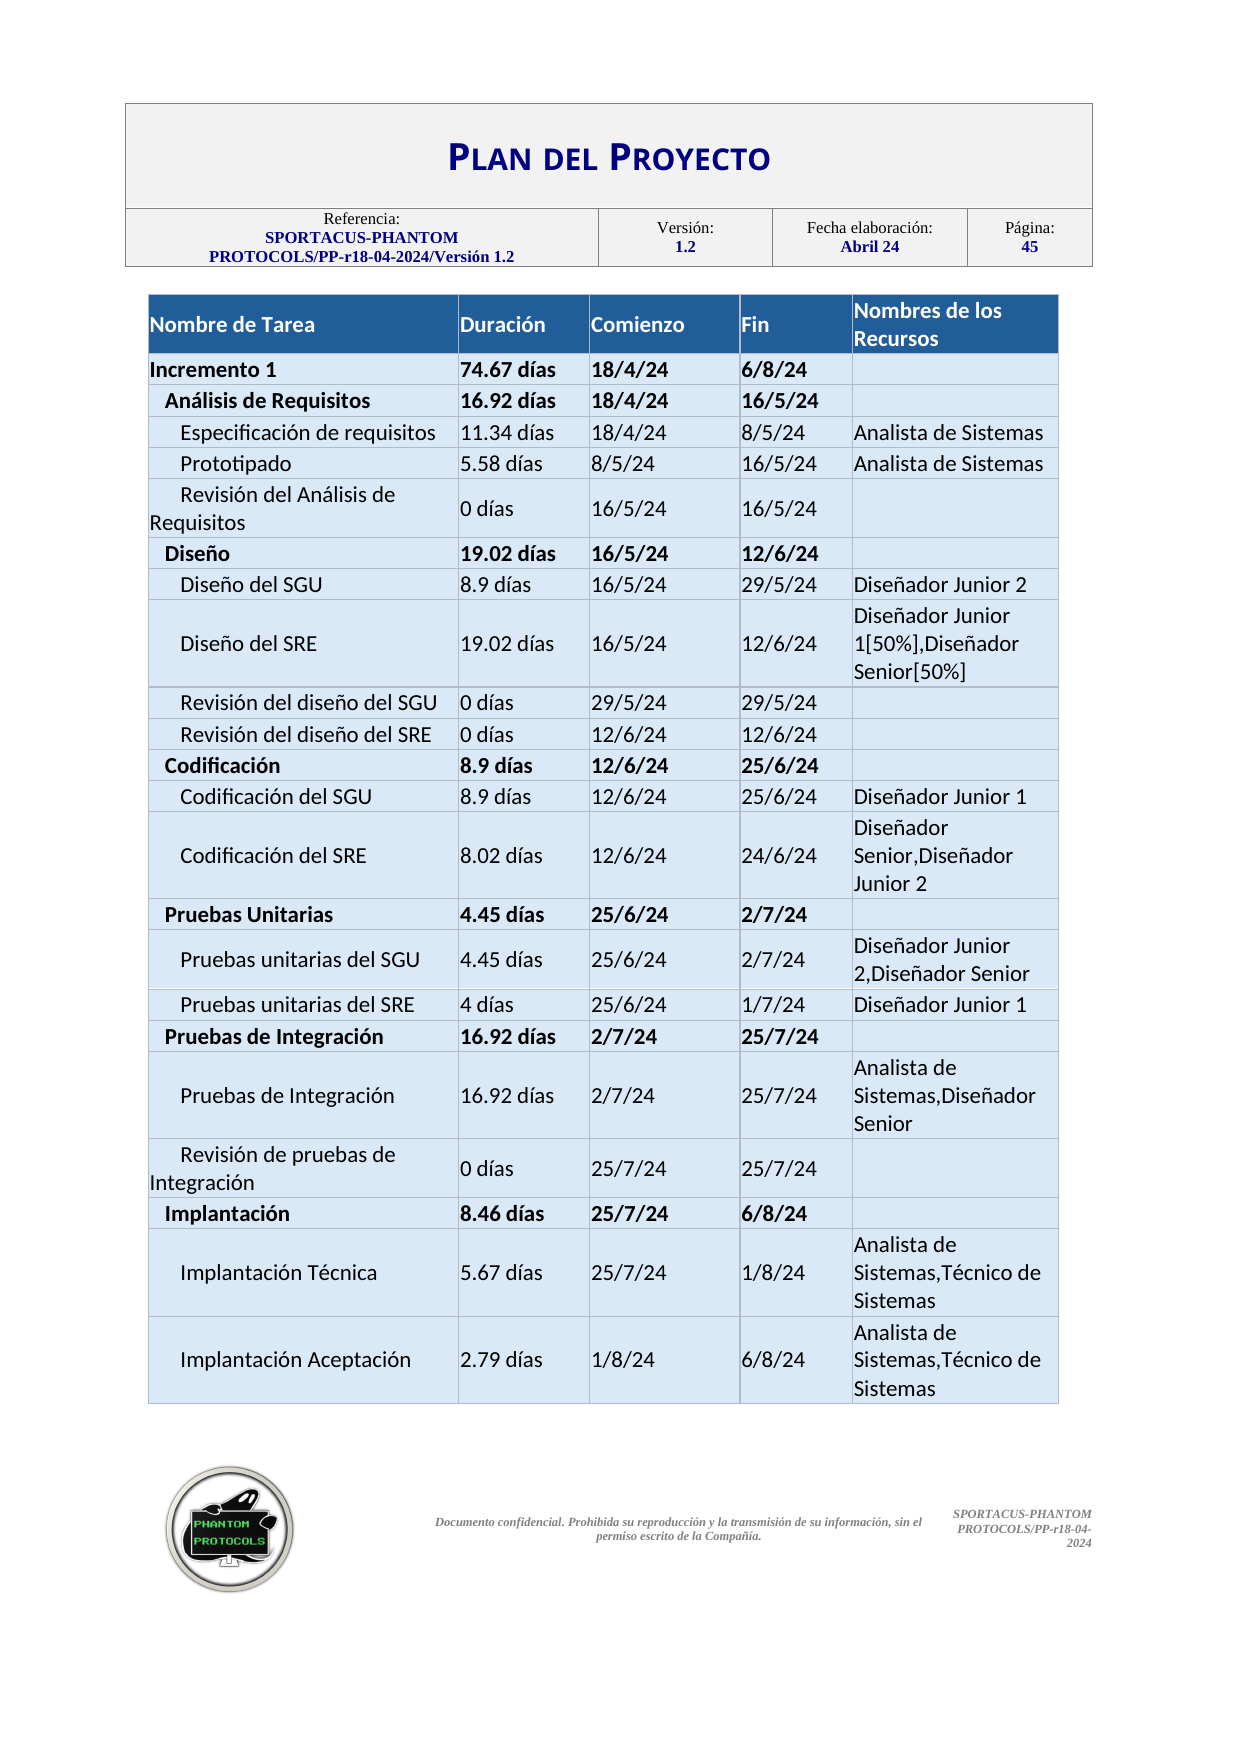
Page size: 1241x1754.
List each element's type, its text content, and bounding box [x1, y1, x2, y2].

table_cell [853, 354, 1058, 384]
table_cell 12/6/24 [590, 781, 739, 811]
table_cell Revisión del diseño del SRE [149, 719, 458, 749]
table_cell 25/7/24 [741, 1021, 852, 1051]
table_cell 19.02 días [459, 538, 589, 568]
table_cell Analista de Sistemas,Diseñador Senior [853, 1052, 1058, 1138]
table_cell [853, 479, 1058, 537]
table_cell 24/6/24 [741, 812, 852, 898]
table_cell 16/5/24 [741, 448, 852, 478]
table_cell 11.34 días [459, 417, 589, 447]
table_cell Pruebas unitarias del SRE [149, 990, 458, 1020]
table_header Comienzo [590, 295, 739, 353]
table_cell 4 días [459, 990, 589, 1020]
picture [162, 1462, 296, 1596]
table_cell 16.92 días [459, 385, 589, 416]
table_header Nombres de los Recursos [853, 295, 1058, 353]
table_cell 18/4/24 [590, 354, 739, 384]
table_cell 16.92 días [459, 1021, 589, 1051]
table_cell 2/7/24 [741, 899, 852, 929]
table_cell 12/6/24 [741, 600, 852, 686]
table_cell 8/5/24 [741, 417, 852, 447]
table_cell 8.46 días [459, 1198, 589, 1228]
table_cell Diseñador Junior 1[50%],Diseñador Senior[50%] [853, 600, 1058, 686]
table_cell 8.02 días [459, 812, 589, 898]
table_cell 16/5/24 [590, 538, 739, 568]
table_cell 25/6/24 [741, 781, 852, 811]
table_cell Diseño del SGU [149, 569, 458, 599]
table_cell 29/5/24 [741, 569, 852, 599]
table_cell Codificación del SRE [149, 812, 458, 898]
table_cell 16/5/24 [741, 385, 852, 416]
table_cell 29/5/24 [590, 688, 739, 718]
table_cell 18/4/24 [590, 417, 739, 447]
table_cell 0 días [459, 719, 589, 749]
table_cell 5.58 días [459, 448, 589, 478]
table_cell [853, 538, 1058, 568]
table_cell 5.67 días [459, 1229, 589, 1316]
table_cell 25/7/24 [741, 1139, 852, 1197]
table_cell Diseñador Junior 2,Diseñador Senior [853, 930, 1058, 988]
table_cell 25/6/24 [590, 930, 739, 988]
table_cell [853, 719, 1058, 749]
table_cell 16/5/24 [590, 479, 739, 537]
table_cell 12/6/24 [590, 719, 739, 749]
table_cell Pruebas Unitarias [149, 899, 458, 929]
table_cell Codificación [149, 750, 458, 780]
table_cell 12/6/24 [741, 538, 852, 568]
table_cell 2/7/24 [590, 1052, 739, 1138]
table_cell Pruebas unitarias del SGU [149, 930, 458, 988]
table_cell Codificación del SGU [149, 781, 458, 811]
table_cell 0 días [459, 688, 589, 718]
table_cell 16/5/24 [590, 569, 739, 599]
table_cell 25/7/24 [741, 1052, 852, 1138]
table_cell [853, 750, 1058, 780]
table_cell 12/6/24 [590, 750, 739, 780]
table_cell 19.02 días [459, 600, 589, 686]
table_cell 25/7/24 [590, 1229, 739, 1316]
table_cell 16/5/24 [590, 600, 739, 686]
table_cell Implantación Aceptación [149, 1317, 458, 1403]
table_cell Especificación de requisitos [149, 417, 458, 447]
table_cell Diseñador Junior 1 [853, 990, 1058, 1020]
table_cell Analista de Sistemas,Técnico de Sistemas [853, 1317, 1058, 1403]
table_cell Analista de Sistemas,Técnico de Sistemas [853, 1229, 1058, 1316]
table_cell 0 días [459, 1139, 589, 1197]
table_cell 12/6/24 [590, 812, 739, 898]
table_cell Análisis de Requisitos [149, 385, 458, 416]
table_cell 2.79 días [459, 1317, 589, 1403]
table_cell Revisión de pruebas de Integración [149, 1139, 458, 1197]
table_cell Revisión del diseño del SGU [149, 688, 458, 718]
table_cell Pruebas de Integración [149, 1052, 458, 1138]
table_cell 25/6/24 [590, 990, 739, 1020]
table_cell Revisión del Análisis de Requisitos [149, 479, 458, 537]
table_header Fin [741, 295, 852, 353]
table_cell Prototipado [149, 448, 458, 478]
table_cell [853, 1139, 1058, 1197]
table_cell Diseñador Junior 1 [853, 781, 1058, 811]
table_cell 4.45 días [459, 930, 589, 988]
table_cell Incremento 1 [149, 354, 458, 384]
table_cell [853, 385, 1058, 416]
table_header Nombre de Tarea [149, 295, 458, 353]
table_cell [853, 1021, 1058, 1051]
table_cell 6/8/24 [741, 354, 852, 384]
table_cell 8.9 días [459, 569, 589, 599]
table_cell 8/5/24 [590, 448, 739, 478]
table_cell 18/4/24 [590, 385, 739, 416]
table_cell 12/6/24 [741, 719, 852, 749]
table_cell 16/5/24 [741, 479, 852, 537]
table_cell 6/8/24 [741, 1317, 852, 1403]
table_cell Pruebas de Integración [149, 1021, 458, 1051]
table_header Duración [459, 295, 589, 353]
table_cell 25/7/24 [590, 1198, 739, 1228]
table_cell 0 días [459, 479, 589, 537]
table_cell 1/8/24 [590, 1317, 739, 1403]
table_cell [853, 688, 1058, 718]
table_cell 25/7/24 [590, 1139, 739, 1197]
table_cell Implantación [149, 1198, 458, 1228]
table_cell 29/5/24 [741, 688, 852, 718]
table_cell Analista de Sistemas [853, 448, 1058, 478]
table_cell Diseño [149, 538, 458, 568]
table_cell 1/8/24 [741, 1229, 852, 1316]
table_cell 6/8/24 [741, 1198, 852, 1228]
table_cell Diseñador Senior,Diseñador Junior 2 [853, 812, 1058, 898]
table_cell [853, 1198, 1058, 1228]
table_cell 2/7/24 [590, 1021, 739, 1051]
table_cell 8.9 días [459, 781, 589, 811]
table_cell 25/6/24 [741, 750, 852, 780]
table_cell 16.92 días [459, 1052, 589, 1138]
table_cell Analista de Sistemas [853, 417, 1058, 447]
table_cell Diseño del SRE [149, 600, 458, 686]
table_cell 74.67 días [459, 354, 589, 384]
table_cell 1/7/24 [741, 990, 852, 1020]
table_cell Diseñador Junior 2 [853, 569, 1058, 599]
table_cell Implantación Técnica [149, 1229, 458, 1316]
table_cell [853, 899, 1058, 929]
table_cell 2/7/24 [741, 930, 852, 988]
table_cell 25/6/24 [590, 899, 739, 929]
table_cell 8.9 días [459, 750, 589, 780]
table_cell 4.45 días [459, 899, 589, 929]
